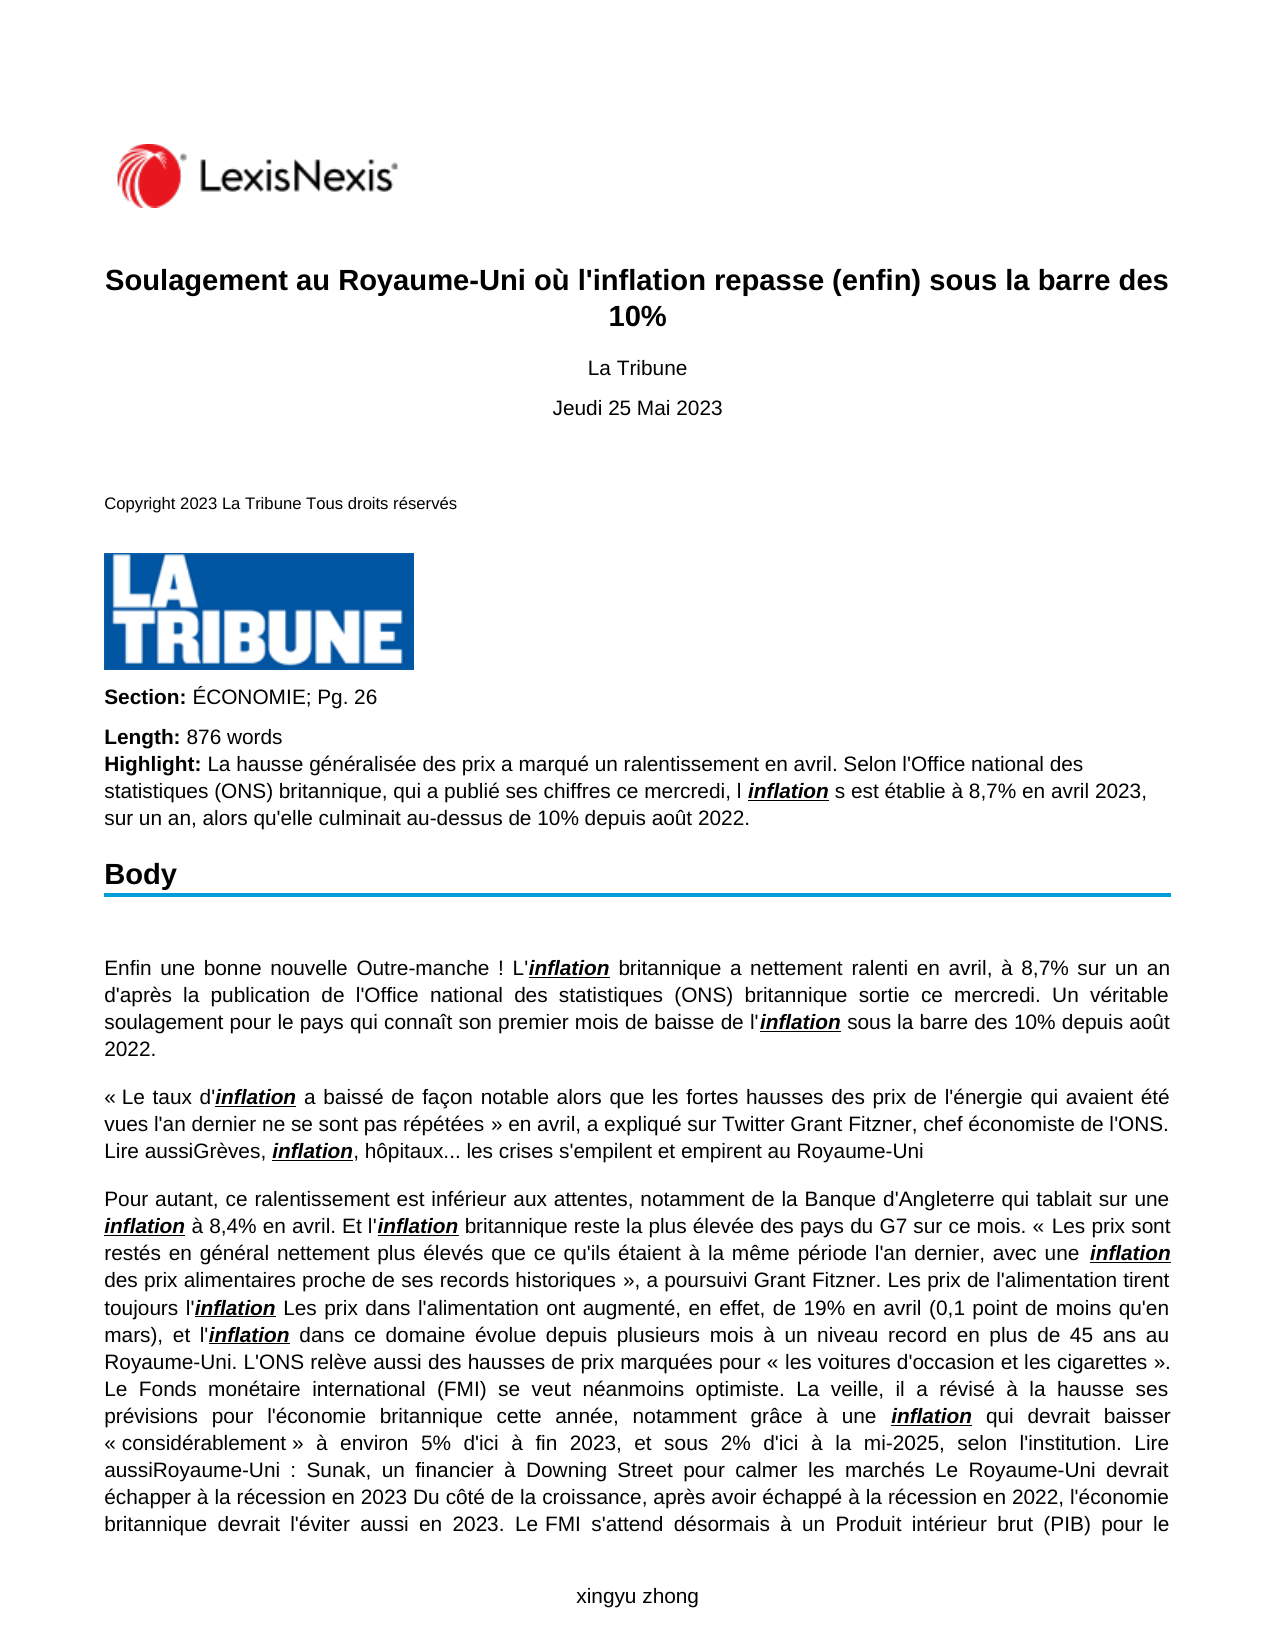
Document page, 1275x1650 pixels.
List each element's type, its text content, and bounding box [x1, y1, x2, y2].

text Enfin une bonne nouvelle Outre-manche ! L'inflation britannique a nettement ralenti en avril, à 8,7% sur un an d'après la publication de l'Office national des statistiques (ONS) britannique sortie ce mercredi. Un véritable soulagement pour le pays qui connaît son premier mois de baisse de l'inflation sous la barre des 10% depuis août 2022. [104, 953, 1171, 1061]
text Copyright 2023 La Tribune Tous droits réservés [104, 461, 1171, 513]
text Jeudi 25 Mai 2023 [104, 393, 1171, 420]
text Section: ÉCONOMIE; Pg. 26 [104, 682, 1171, 709]
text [104, 1184, 1171, 1536]
text La Tribune [104, 353, 1171, 380]
picture [104, 144, 412, 208]
text Highlight: La hausse généralisée des prix a marqué un ralentissement en avril. Selon l'Office national des statistiques (ONS) britannique, qui a publié ses chiffres ce mercredi, l inflation s est établie à 8,7% en avril 2023, sur un an, alors qu'elle culminait au-dessus de 10% depuis août 2022. [104, 749, 1171, 830]
text Soulagement au Royaume-Uni où l'inflation repasse (enfin) sous la barre des 10% [104, 261, 1171, 332]
text Length: 876 words [104, 722, 1171, 749]
text « Le taux d'inflation a baissé de façon notable alors que les fortes hausses des prix de l'énergie qui avaient été vues l'an dernier ne se sont pas répétées » en avril, a expliqué sur Twitter Grant Fitzner, chef économiste de l'ONS. Lire aussiGrèves, inflation, hôpitaux... les crises s'empilent et empirent au Royaume-Uni [104, 1082, 1171, 1163]
text Body [104, 855, 1171, 890]
